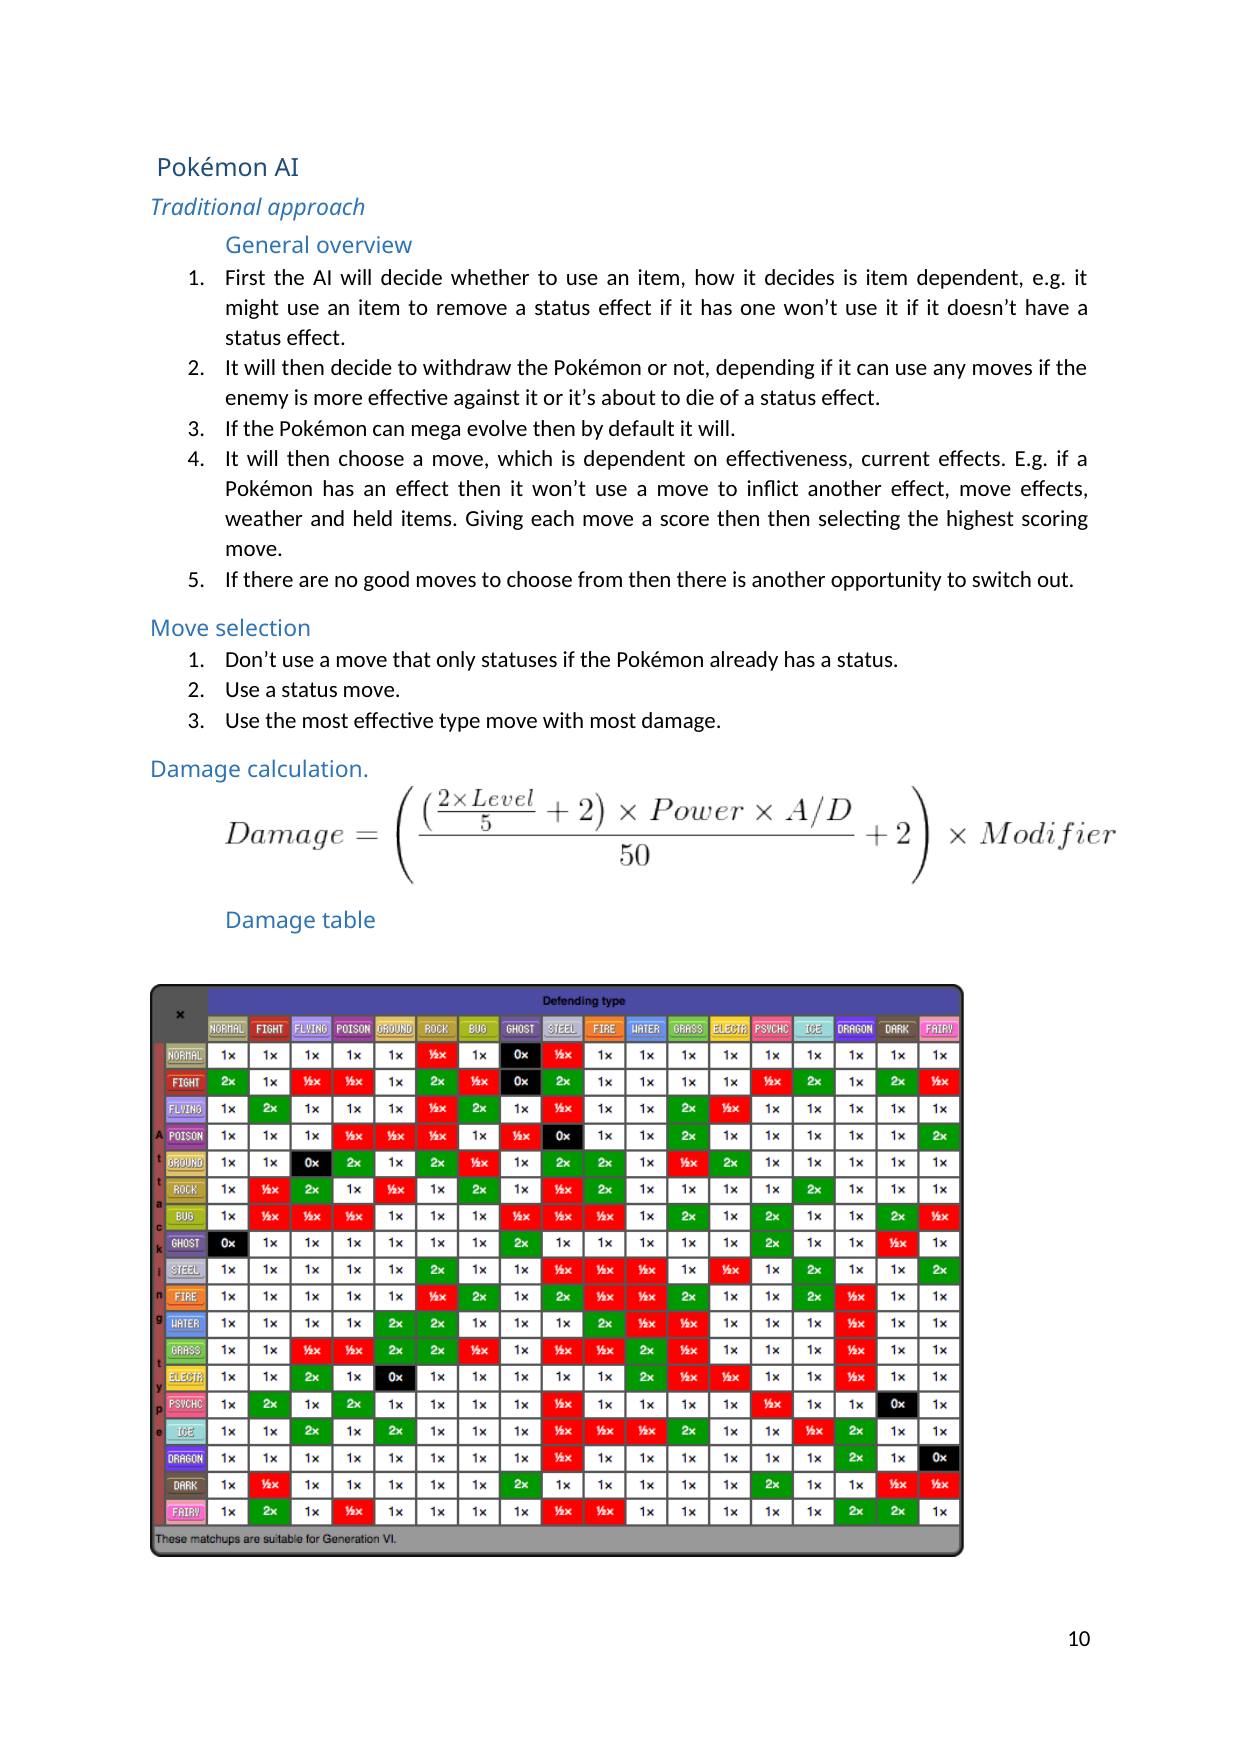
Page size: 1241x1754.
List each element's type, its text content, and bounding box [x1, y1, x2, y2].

list If there are no good moves to choose from then there is another opportunity to switch out. [187, 565, 1090, 593]
subtitle Move selection [150, 612, 1090, 643]
list Don’t use a move that only statuses if the Pokémon already has a status. [187, 645, 1090, 673]
picture [225, 786, 1116, 885]
subtitle Traditional approach [150, 191, 1090, 222]
list Use a status move. [187, 676, 1090, 703]
list First the AI will decide whether to use an item, how it decides is item dependent, e.g. it might use an item to remove a status effect if it has one won’t use it if it doesn’t have a status effect. [187, 263, 1090, 351]
list If the Pokémon can mega evolve then by default it will. [187, 414, 1090, 442]
subtitle Pokémon AI [150, 150, 1090, 184]
subtitle Damage table [150, 904, 1090, 935]
subtitle General overview [150, 229, 1090, 260]
list Use the most effective type move with most damage. [187, 706, 1090, 734]
list It will then decide to withdraw the Pokémon or not, depending if it can use any moves if the enemy is more effective against it or it’s about to die of a status effect. [187, 353, 1090, 411]
list It will then choose a move, which is dependent on effectiveness, current effects. E.g. if a Pokémon has an effect then it won’t use a move to inflict another effect, move effects, weather and held items. Giving each move a score then then selecting the highest scoring move. [187, 444, 1090, 562]
picture [150, 984, 965, 1557]
subtitle Damage calculation. [150, 753, 1090, 784]
